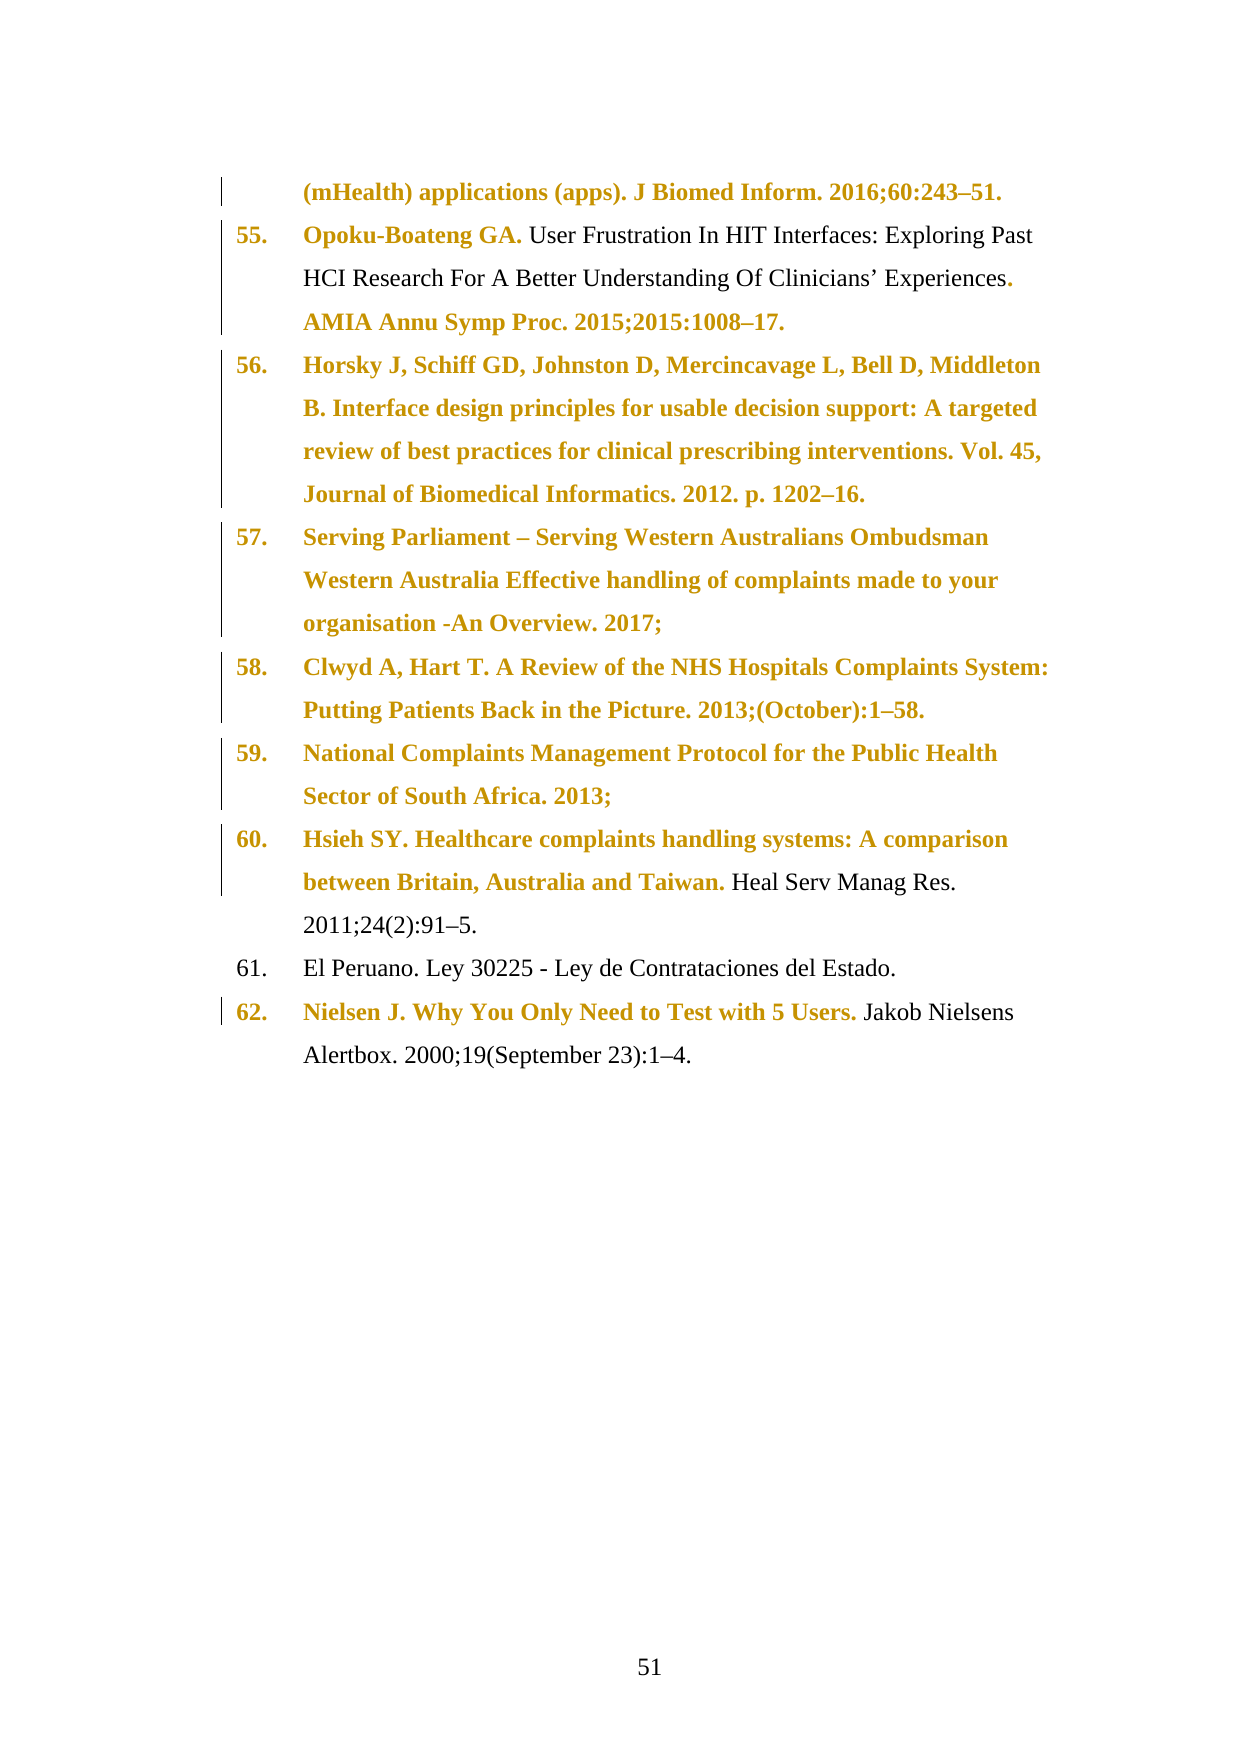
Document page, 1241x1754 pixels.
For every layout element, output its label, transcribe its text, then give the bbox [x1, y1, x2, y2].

text 59. National Complaints Management Protocol for the Public Health Sector of South Africa. 2013; [236, 738, 1063, 810]
text 60. Hsieh SY. Healthcare complaints handling systems: A comparison between Britain, Australia and Taiwan. Heal Serv Manag Res. 2011;24(2):91–5. [236, 824, 1063, 939]
text 58. Clwyd A, Hart T. A Review of the NHS Hospitals Complaints System: Putting Patients Back in the Picture. 2013;(October):1–58. [236, 652, 1063, 723]
text 56. Horsky J, Schiff GD, Johnston D, Mercincavage L, Bell D, Middleton B. Interface design principles for usable decision support: A targeted review of best practices for clinical prescribing interventions. Vol. 45, Journal of Biomedical Informatics. 2012. p. 1202–16. [236, 350, 1063, 508]
text 57. Serving Parliament – Serving Western Australians Ombudsman Western Australia Effective handling of complaints made to your organisation -An Overview. 2017; [236, 522, 1063, 637]
text 61. El Peruano. Ley 30225 - Ley de Contrataciones del Estado. [236, 953, 1063, 982]
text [236, 177, 1063, 206]
text 55. Opoku-Boateng GA. User Frustration In HIT Interfaces: Exploring Past HCI Research For A Better Understanding Of Clinicians’ Experiences. AMIA Annu Symp Proc. 2015;2015:1008–17. [236, 220, 1063, 335]
text 62. Nielsen J. Why You Only Need to Test with 5 Users. Jakob Nielsens Alertbox. 2000;19(September 23):1–4. [236, 997, 1063, 1068]
